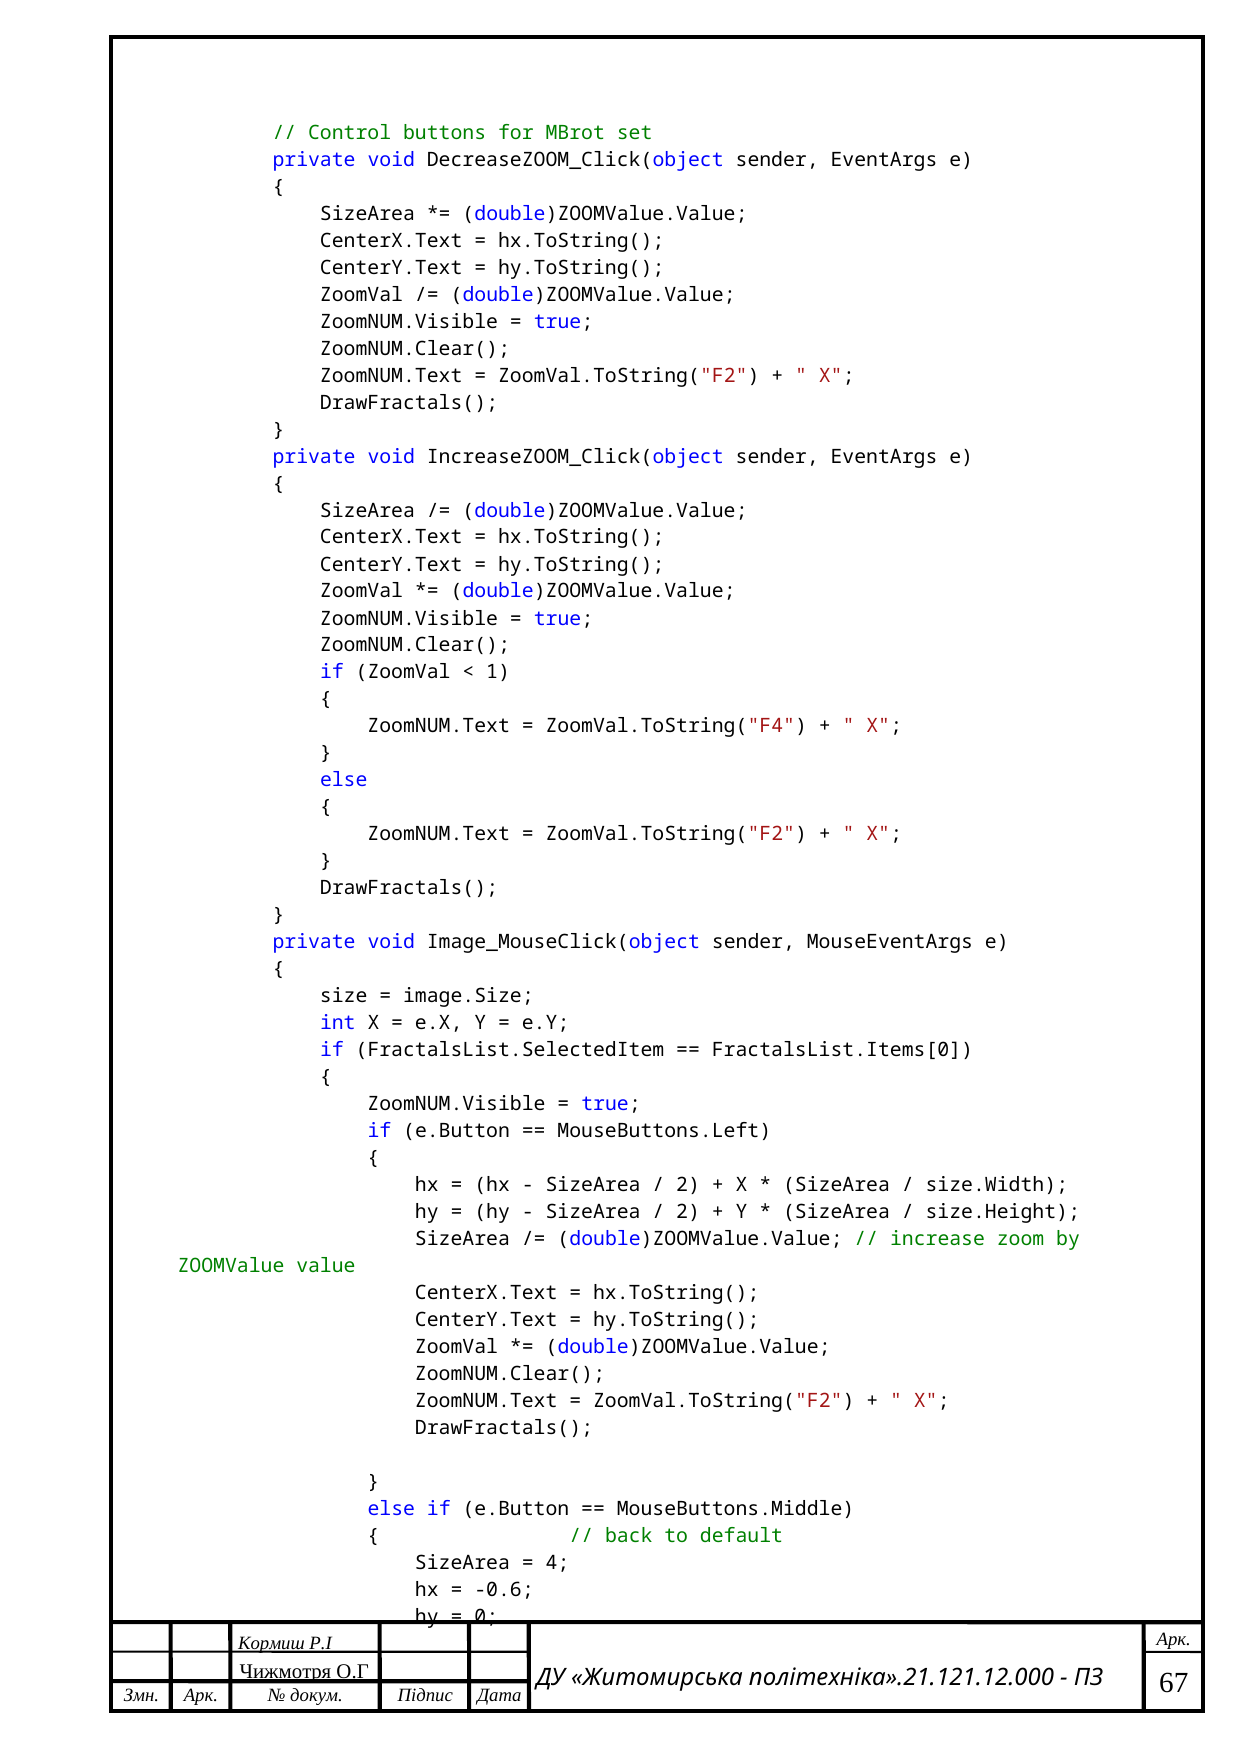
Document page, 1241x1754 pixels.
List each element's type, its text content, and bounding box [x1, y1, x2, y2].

text CenterY.Text = hy.ToString(); [177, 253, 1152, 280]
text { [177, 469, 1152, 496]
text CenterY.Text = hy.ToString(); [177, 550, 1152, 577]
text { [177, 172, 1152, 199]
text SizeArea /= (double)ZOOMValue.Value; // increase zoom by ZOOMValue value [177, 1224, 1152, 1278]
text if (FractalsList.SelectedItem == FractalsList.Items[0]) [177, 1035, 1152, 1062]
text { [177, 685, 1152, 712]
text ZoomNUM.Text = ZoomVal.ToString("F2") + " X"; [177, 819, 1152, 847]
text hy = (hy - SizeArea / 2) + Y * (SizeArea / size.Height); [177, 1197, 1152, 1224]
text ZoomNUM.Visible = true; [177, 604, 1152, 631]
text else if (e.Button == MouseButtons.Middle) [177, 1494, 1152, 1521]
text CenterX.Text = hx.ToString(); [177, 523, 1152, 550]
text hy = 0; [177, 1602, 1152, 1629]
text { // back to default [177, 1521, 1152, 1548]
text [177, 1386, 1152, 1413]
text private void Image_MouseClick(object sender, MouseEventArgs e) [177, 927, 1152, 954]
text } [177, 739, 1152, 766]
text { [177, 1143, 1152, 1170]
text { [177, 954, 1152, 981]
text // Control buttons for MBrot set [177, 118, 1152, 145]
text if (ZoomVal < 1) [177, 658, 1152, 685]
text CenterY.Text = hy.ToString(); [177, 1305, 1152, 1332]
text DrawFractals(); [177, 873, 1152, 901]
text private void IncreaseZOOM_Click(object sender, EventArgs e) [177, 442, 1152, 469]
text private void DecreaseZOOM_Click(object sender, EventArgs e) [177, 145, 1152, 172]
text ZoomVal *= (double)ZOOMValue.Value; [177, 577, 1152, 604]
text ZoomNUM.Clear(); [177, 631, 1152, 658]
text } [177, 415, 1152, 442]
text SizeArea *= (double)ZOOMValue.Value; [177, 199, 1152, 226]
text CenterX.Text = hx.ToString(); [177, 226, 1152, 253]
text } [177, 1467, 1152, 1494]
text hx = (hx - SizeArea / 2) + X * (SizeArea / size.Width); [177, 1170, 1152, 1197]
text } [177, 901, 1152, 927]
text ZoomVal /= (double)ZOOMValue.Value; [177, 280, 1152, 307]
text ZoomNUM.Visible = true; [177, 307, 1152, 334]
text } [177, 847, 1152, 873]
text SizeArea = 4; [177, 1548, 1152, 1575]
text else [177, 766, 1152, 793]
text ZoomNUM.Clear(); [177, 1359, 1152, 1386]
text ZoomNUM.Visible = true; [177, 1089, 1152, 1116]
text CenterX.Text = hx.ToString(); [177, 1278, 1152, 1305]
text ZoomNUM.Text = ZoomVal.ToString("F2") + " X"; [177, 361, 1152, 388]
text DrawFractals(); [177, 388, 1152, 415]
text { [177, 793, 1152, 819]
text if (e.Button == MouseButtons.Left) [177, 1116, 1152, 1143]
text ZoomVal *= (double)ZOOMValue.Value; [177, 1332, 1152, 1359]
text ZoomNUM.Clear(); [177, 334, 1152, 361]
text SizeArea /= (double)ZOOMValue.Value; [177, 496, 1152, 523]
text int X = e.X, Y = e.Y; [177, 1008, 1152, 1035]
text size = image.Size; [177, 981, 1152, 1008]
text { [177, 1062, 1152, 1089]
text ZoomNUM.Text = ZoomVal.ToString("F4") + " X"; [177, 712, 1152, 739]
text hx = -0.6; [177, 1575, 1152, 1602]
text DrawFractals(); [177, 1413, 1152, 1440]
